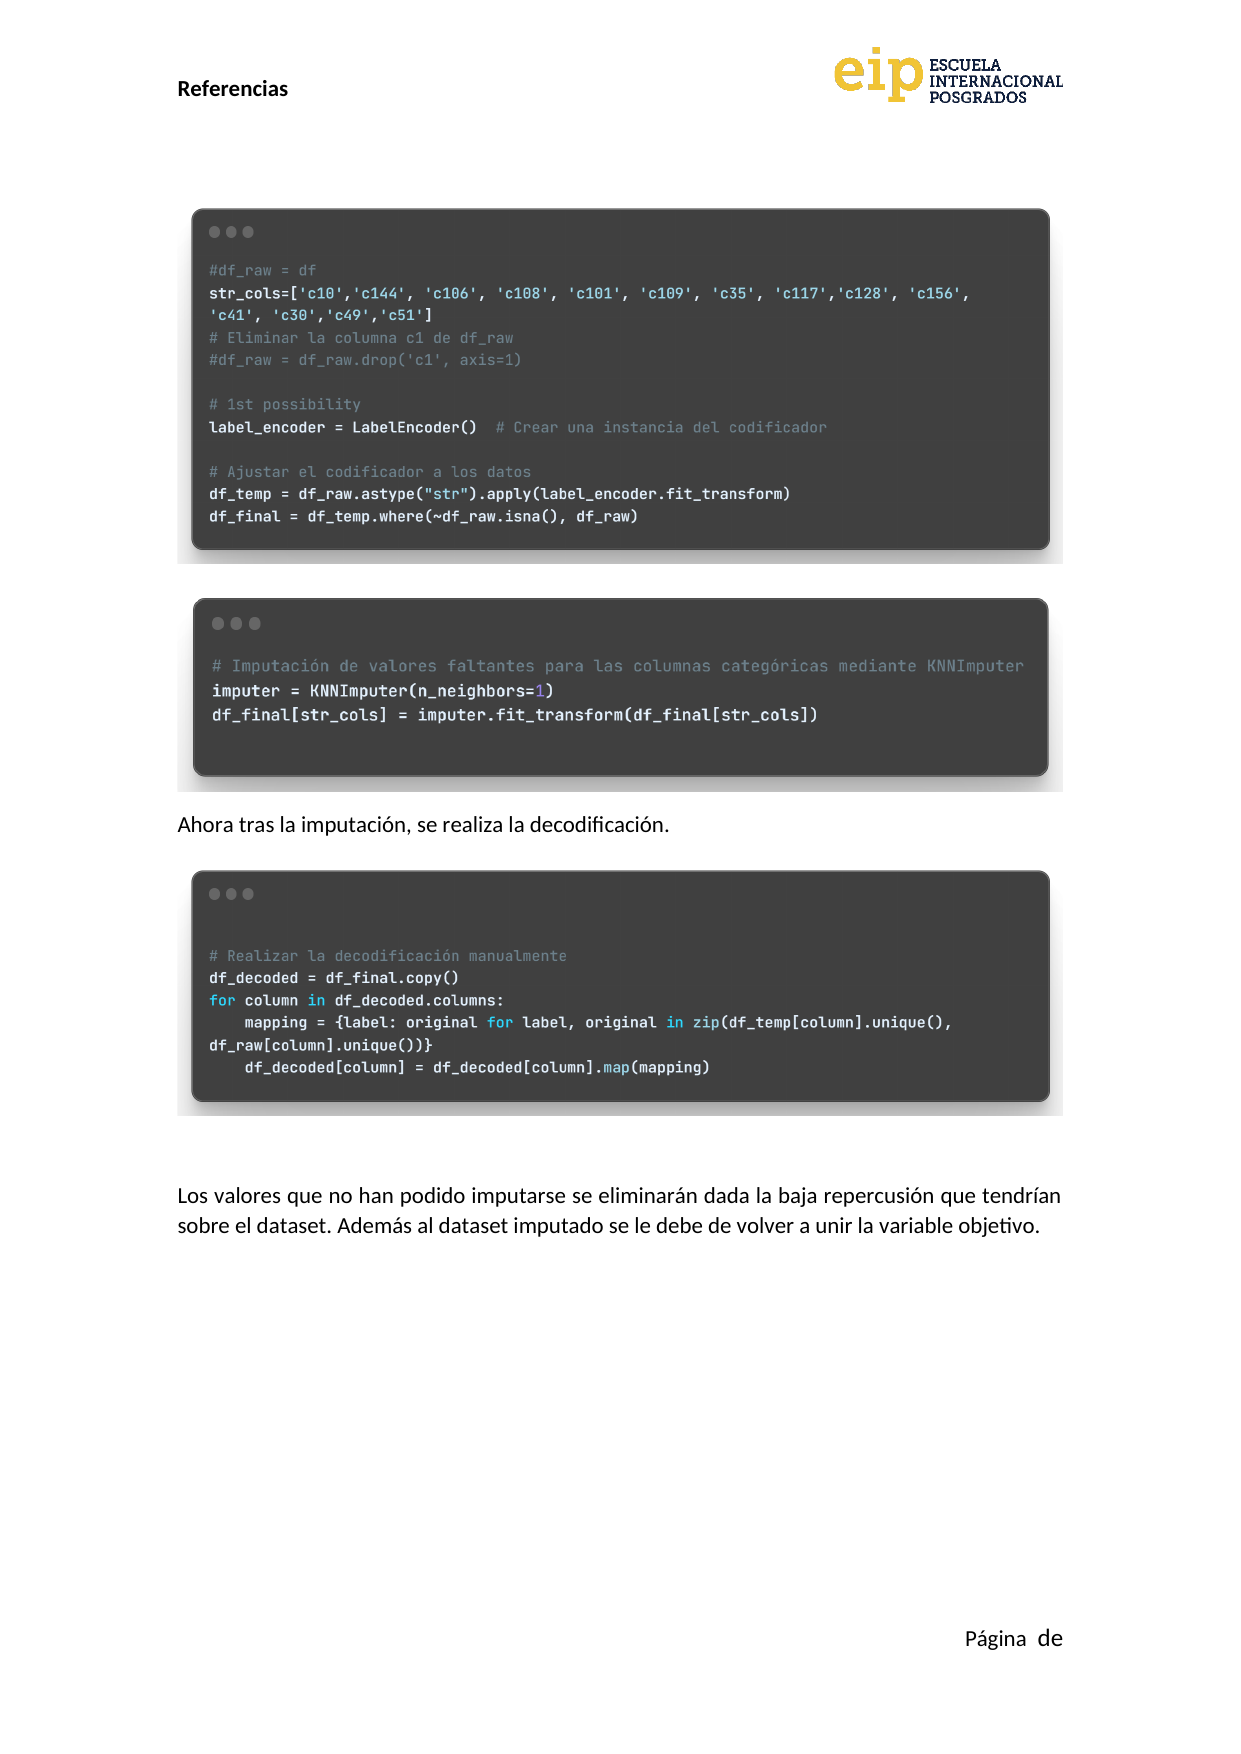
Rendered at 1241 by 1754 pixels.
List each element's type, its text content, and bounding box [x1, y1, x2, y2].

picture [177, 857, 1063, 1116]
text Los valores que no han podido imputarse se eliminarán dada la baja repercusión que tendrían sobre el dataset. Además al dataset imputado se le debe de volver a unir la variable objetivo. [177, 1181, 1063, 1239]
picture [177, 582, 1063, 792]
picture [834, 47, 1063, 103]
text Ahora tras la imputación, se realiza la decodificación. [177, 810, 1063, 838]
picture [177, 194, 1063, 564]
